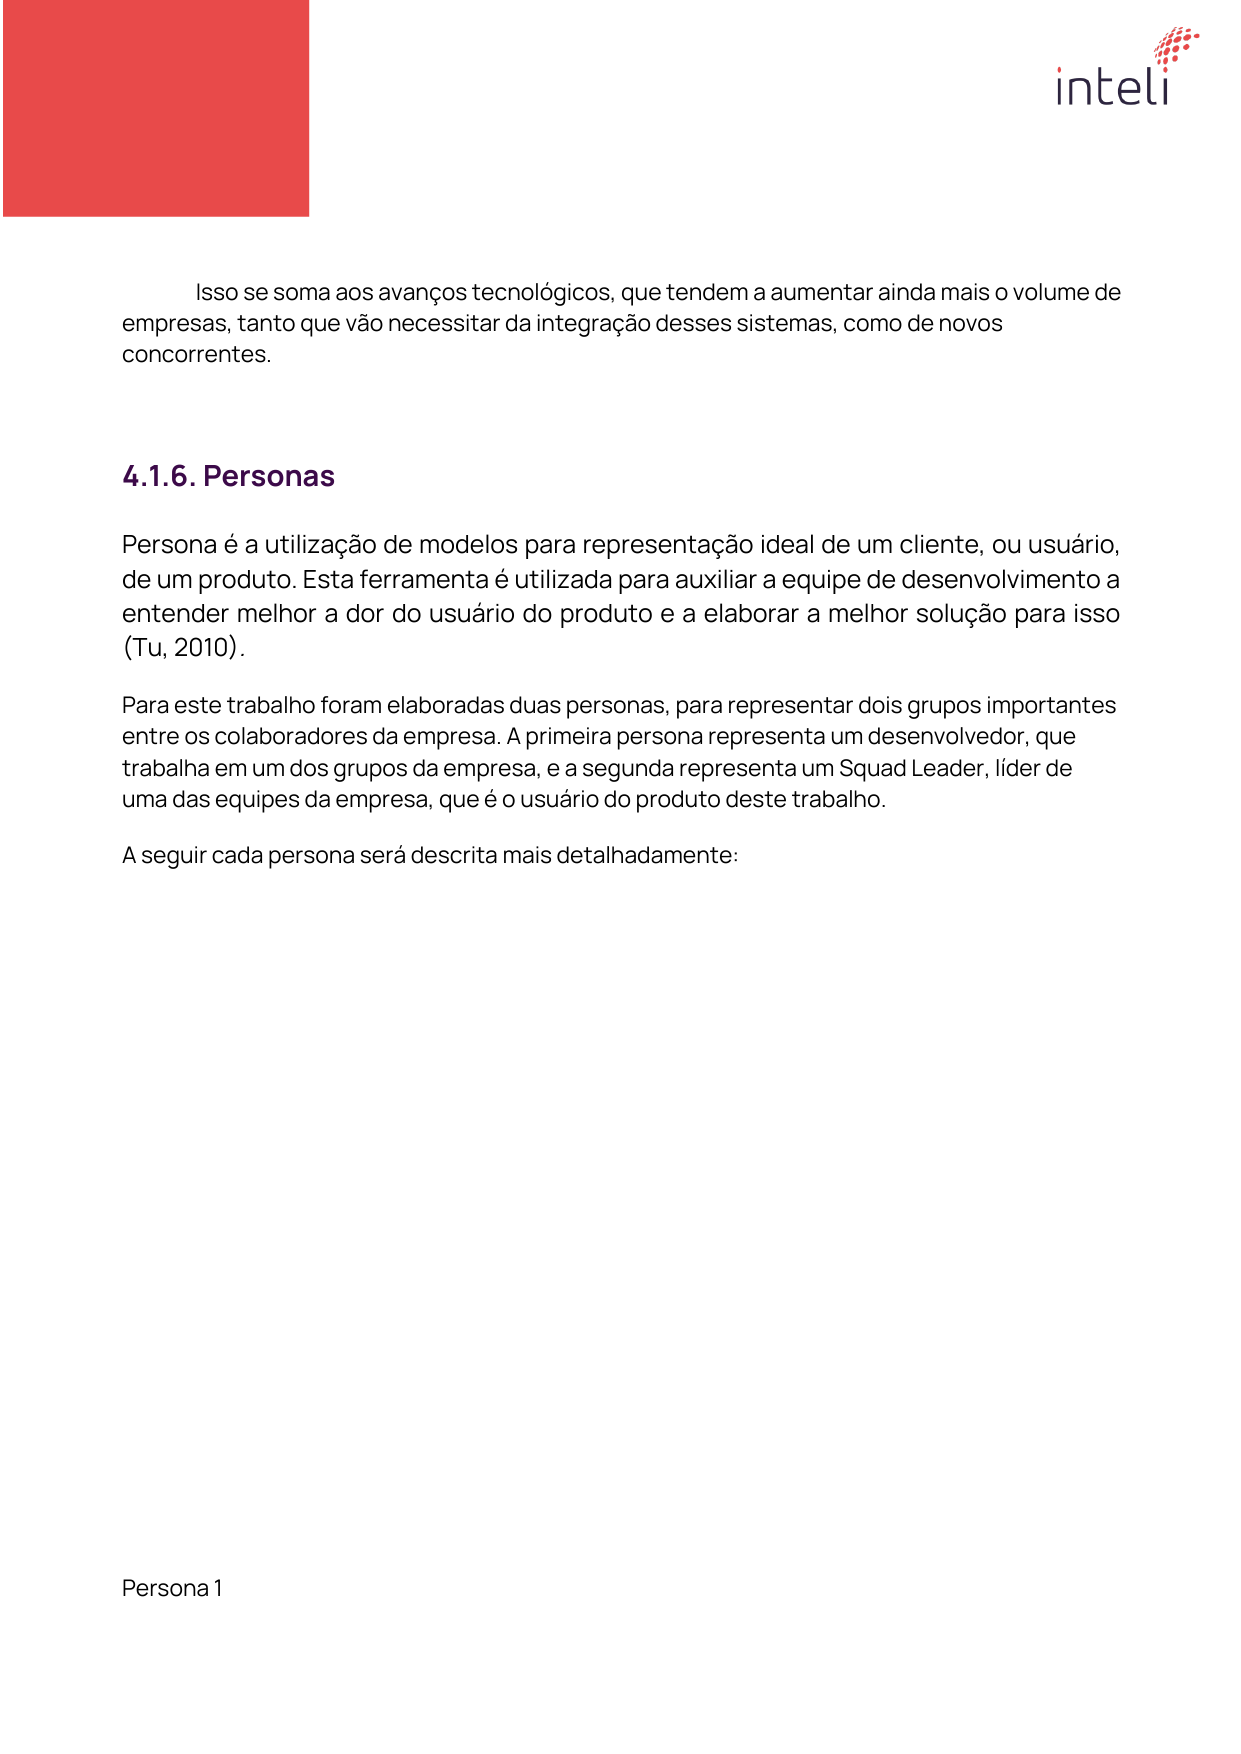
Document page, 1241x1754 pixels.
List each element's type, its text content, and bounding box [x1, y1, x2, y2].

picture [3, 0, 310, 217]
text 4.1.6. Personas [122, 455, 1122, 495]
text A seguir cada persona será descrita mais detalhadamente: [122, 839, 1122, 871]
picture [1057, 27, 1200, 105]
text Isso se soma aos avanços tecnológicos, que tendem a aumentar ainda mais o volume de empresas, tanto que vão necessitar da integração desses sistemas, como de novos concorrentes. [122, 276, 1122, 369]
text Persona é a utilização de modelos para representação ideal de um cliente, ou usuário, de um produto. Esta ferramenta é utilizada para auxiliar a equipe de desenvolvimento a entender melhor a dor do usuário do produto e a elaborar a melhor solução para isso (Tu, 2010). [122, 527, 1122, 664]
text Para este trabalho foram elaboradas duas personas, para representar dois grupos importantes entre os colaboradores da empresa. A primeira persona representa um desenvolvedor, que trabalha em um dos grupos da empresa, e a segunda representa um Squad Leader, líder de uma das equipes da empresa, que é o usuário do produto deste trabalho. [122, 689, 1122, 814]
text Persona 1 [122, 1572, 1122, 1603]
